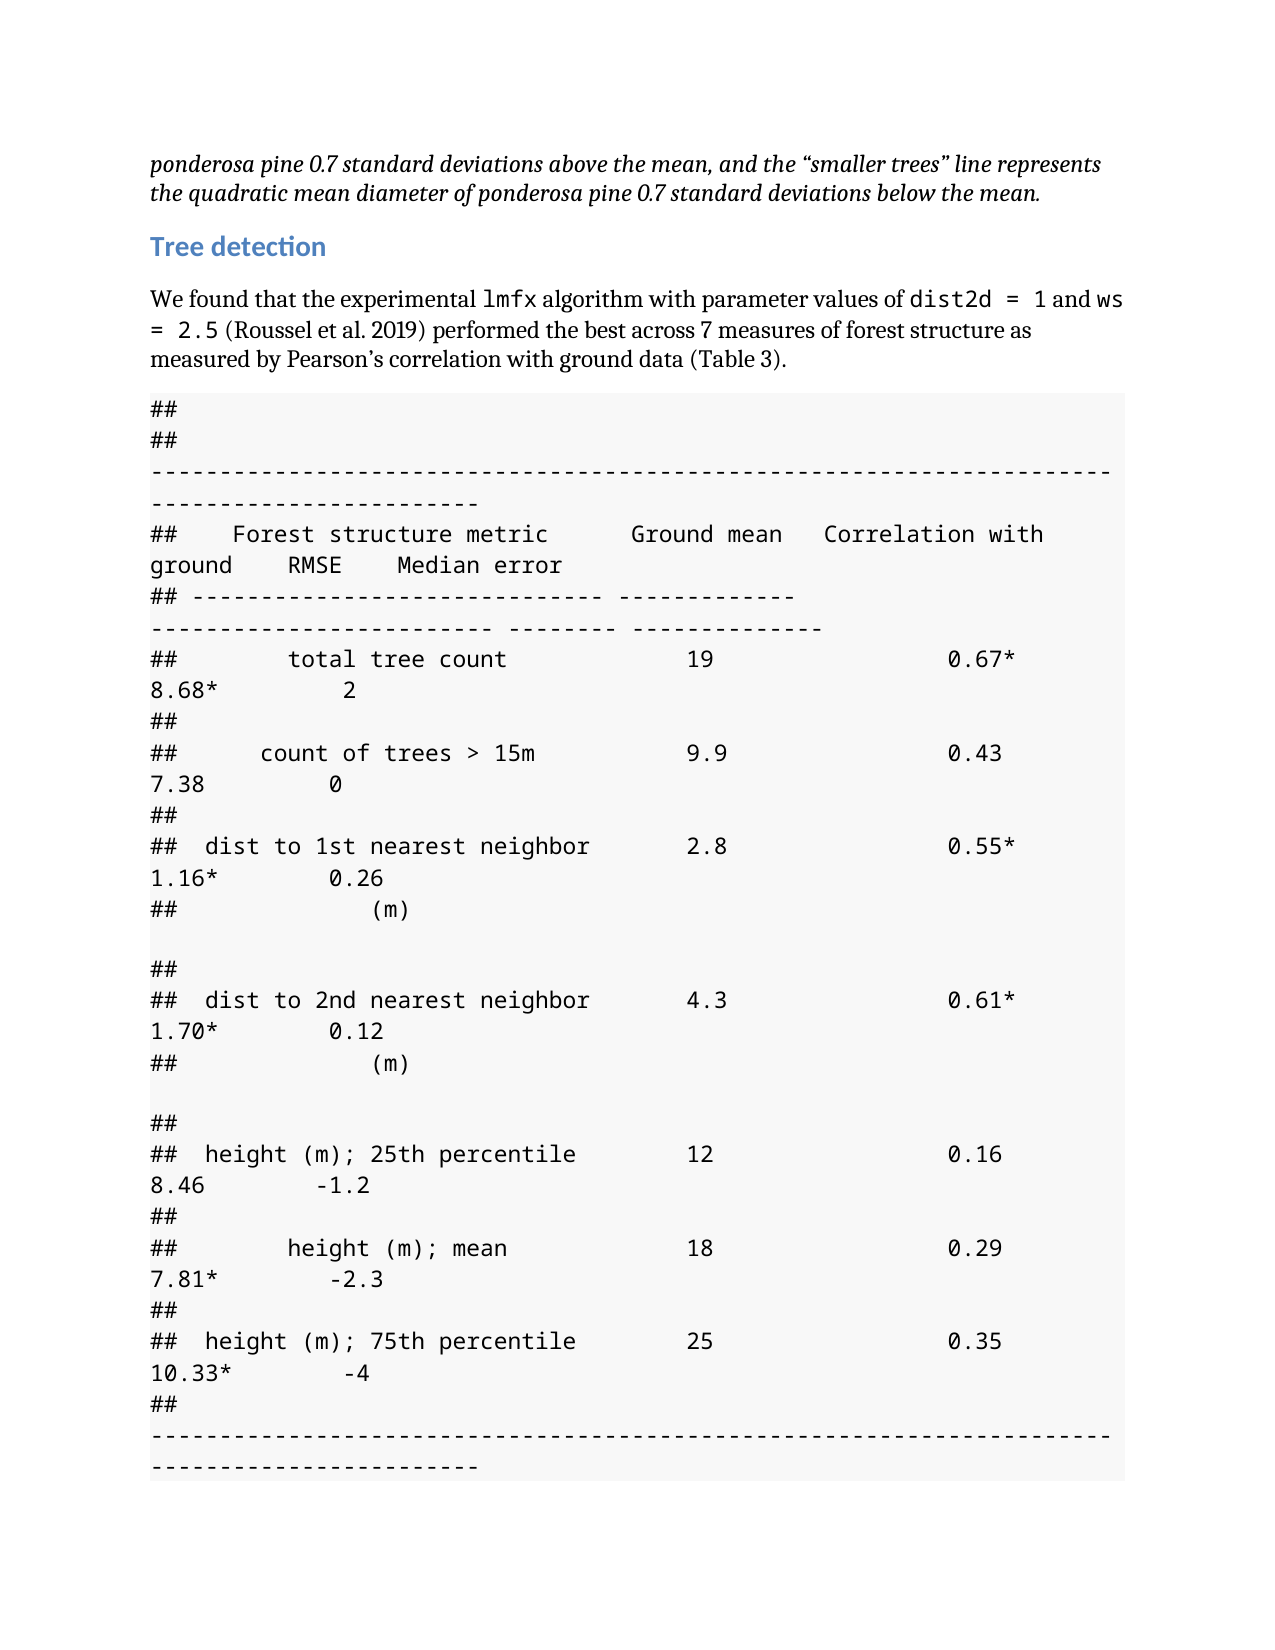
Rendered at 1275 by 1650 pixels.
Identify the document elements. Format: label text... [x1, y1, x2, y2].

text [150, 393, 1125, 1481]
subtitle Tree detection [150, 228, 1125, 264]
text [150, 150, 1125, 207]
text We found that the experimental lmfx algorithm with parameter values of dist2d = 1 and ws = 2.5 (Roussel et al. 2019) performed the best across 7 measures of forest structure as measured by Pearson’s correlation with ground data (Table 3). [150, 283, 1125, 374]
